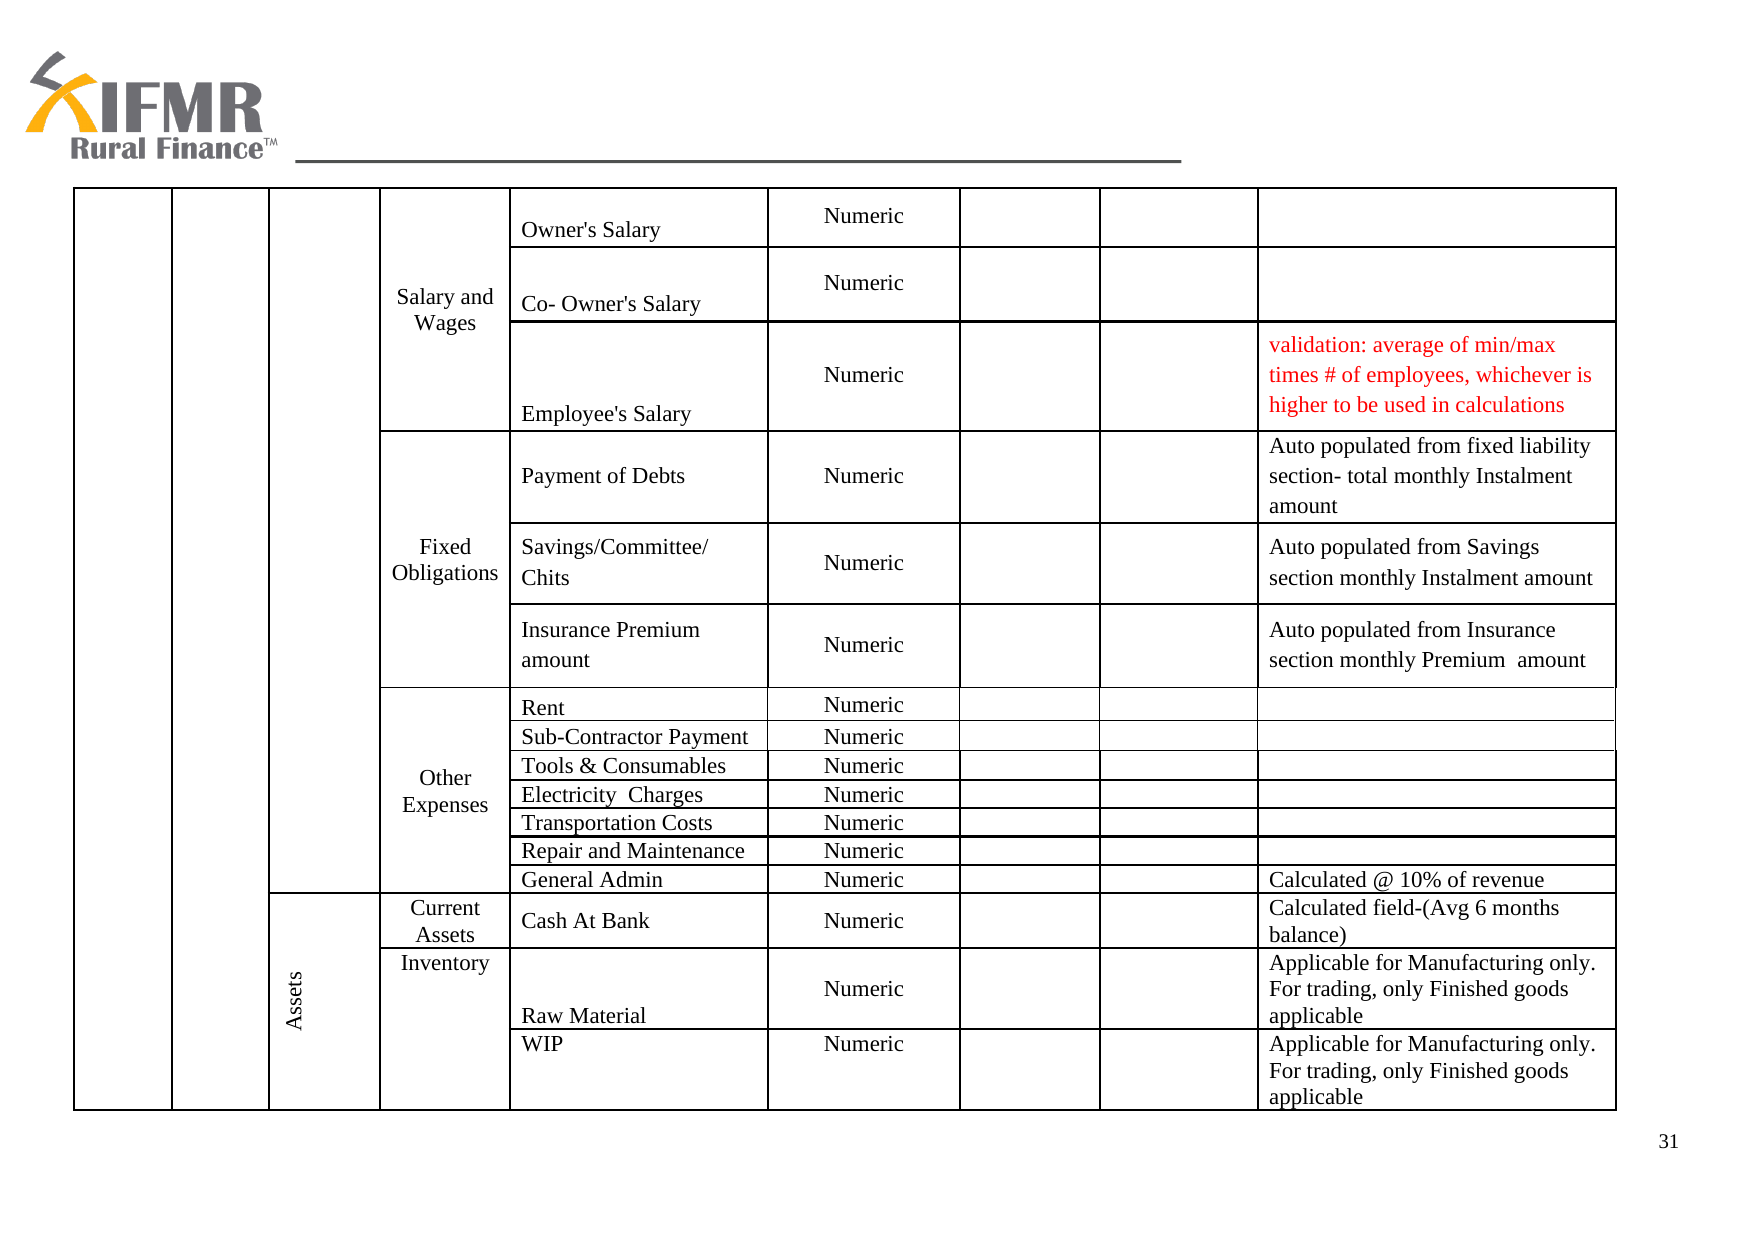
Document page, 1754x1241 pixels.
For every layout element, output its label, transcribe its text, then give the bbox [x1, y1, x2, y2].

table_cell Numeric [769, 751, 959, 778]
table_cell [1259, 838, 1615, 864]
table_cell Numeric [769, 809, 959, 835]
table_cell [961, 432, 1099, 522]
table_cell Inventory [381, 949, 509, 1109]
table_cell Numeric [769, 605, 959, 687]
picture [18, 45, 284, 166]
table_cell [1101, 781, 1257, 807]
table_cell Calculated field-(Avg 6 months balance) [1259, 894, 1615, 947]
table_cell [1259, 248, 1615, 320]
table_cell Cash At Bank [511, 894, 767, 947]
table_cell [1259, 781, 1615, 807]
table_cell [961, 894, 1099, 947]
table_cell [961, 866, 1099, 892]
table_cell [961, 189, 1099, 246]
table_cell [1101, 809, 1257, 835]
table_cell Salary and Wages [381, 189, 509, 429]
table_cell [1101, 248, 1257, 320]
table_cell [1101, 949, 1257, 1028]
table_cell Raw Material [511, 949, 767, 1028]
table_cell Numeric [769, 781, 959, 807]
table_cell [1101, 1030, 1257, 1109]
table_cell [1101, 751, 1257, 778]
table_cell Numeric [769, 432, 959, 522]
table_cell Savings/Committee/Chits [511, 524, 767, 603]
table_cell Co- Owner's Salary [511, 248, 767, 320]
table_cell [961, 323, 1099, 429]
table_cell [1101, 432, 1257, 522]
table_cell Tools & Consumables [511, 751, 767, 778]
table_cell Transportation Costs [511, 809, 767, 835]
table_cell Numeric [769, 894, 959, 947]
table_cell validation: average of min/max times # of employees, whichever is higher to be used in calculations [1259, 323, 1615, 429]
table_cell Fixed Obligations [381, 432, 509, 687]
table_cell [960, 721, 1099, 750]
table_cell [961, 781, 1099, 807]
table_cell [1101, 838, 1257, 864]
table_cell Numeric [769, 949, 959, 1028]
table_cell Repair and Maintenance [511, 838, 767, 864]
table_cell Numeric [769, 866, 959, 892]
table_cell WIP [511, 1030, 767, 1109]
table_cell [961, 809, 1099, 835]
table_cell [961, 949, 1099, 1028]
table_cell Applicable for Manufacturing only. For trading, only Finished goods applicable [1259, 1030, 1615, 1109]
table_cell Auto populated from Savings section monthly Instalment amount [1259, 524, 1615, 603]
table_cell [1100, 688, 1257, 720]
table_cell Numeric [769, 1030, 959, 1109]
table_cell Calculated @ 10% of revenue [1259, 866, 1615, 892]
table_cell [1101, 894, 1257, 947]
table_cell [1101, 524, 1257, 603]
table_cell Numeric [769, 524, 959, 603]
table_cell Employee's Salary [511, 323, 767, 429]
table_cell Owner's Salary [511, 189, 767, 246]
table_cell Insurance Premium amount [511, 605, 767, 687]
table_cell Numeric [769, 248, 959, 320]
table_cell Applicable for Manufacturing only. For trading, only Finished goods applicable [1259, 949, 1615, 1028]
table_cell Numeric [768, 721, 959, 750]
table_cell Current Assets [381, 894, 509, 947]
table_cell [961, 248, 1099, 320]
table_cell Auto populated from Insurance section monthly Premium amount [1259, 605, 1615, 687]
table_cell Sub-Contractor Payment [511, 721, 767, 750]
table_cell [1101, 605, 1257, 687]
table_cell Assets [270, 894, 379, 1109]
table_cell Electricity Charges [511, 781, 767, 807]
table_cell Numeric [768, 688, 959, 720]
table_cell Numeric [769, 323, 959, 429]
table_cell [960, 688, 1099, 720]
table_cell [961, 838, 1099, 864]
table_cell [1101, 866, 1257, 892]
table_cell [961, 605, 1099, 687]
table_cell Numeric [769, 838, 959, 864]
table_cell [1101, 189, 1257, 246]
table_cell Numeric [769, 189, 959, 246]
table_cell [961, 524, 1099, 603]
table_cell Rent [511, 688, 767, 720]
table_cell [1101, 323, 1257, 429]
table_cell Other Expenses [381, 688, 509, 892]
table_cell [1259, 809, 1615, 835]
table_cell [961, 1030, 1099, 1109]
table_cell General Admin [511, 866, 767, 892]
table_cell [1258, 687, 1615, 720]
table_cell Payment of Debts [511, 432, 767, 522]
table_cell [1258, 720, 1615, 750]
table_cell [1259, 750, 1615, 778]
table_cell [1259, 189, 1615, 246]
table_cell [961, 751, 1099, 778]
table_cell Auto populated from fixed liability section- total monthly Instalment amount [1259, 432, 1615, 522]
table_cell [1100, 721, 1257, 750]
